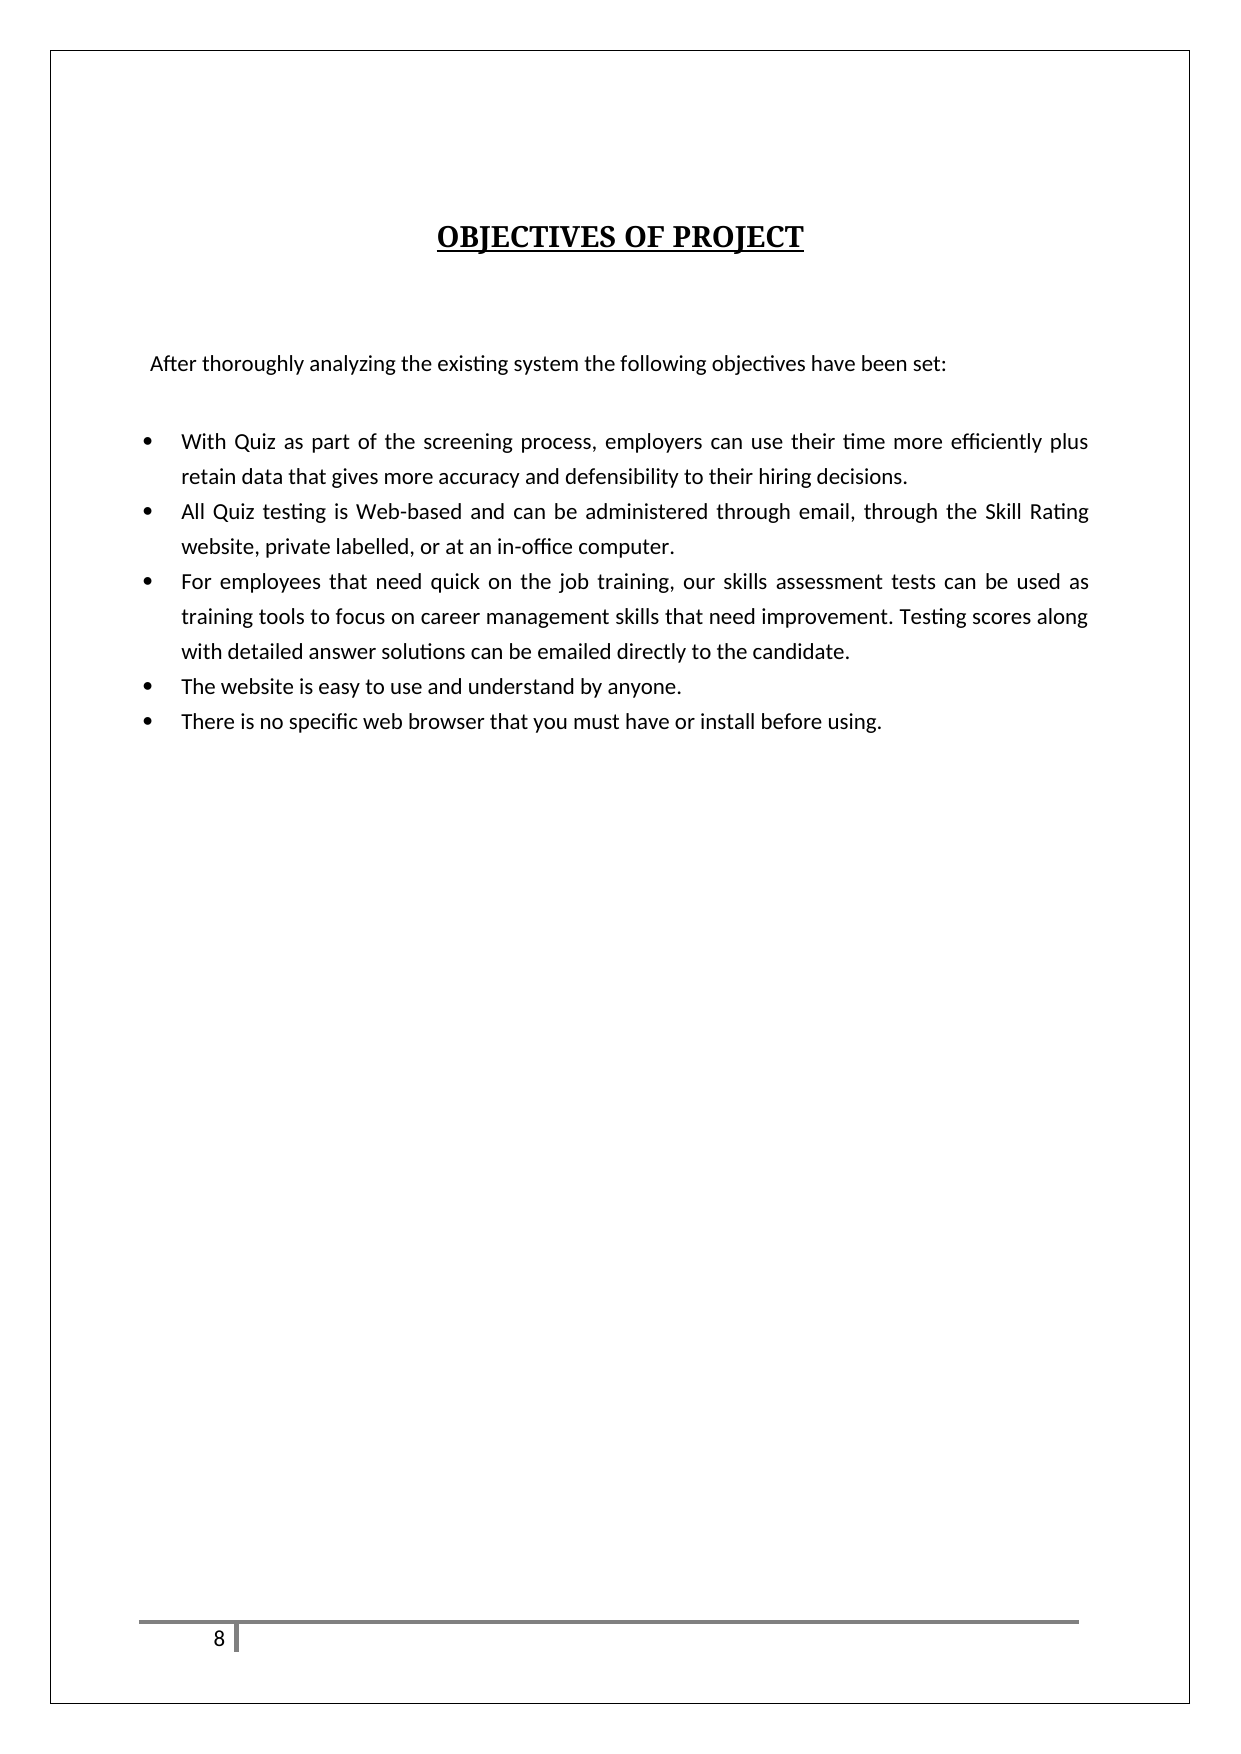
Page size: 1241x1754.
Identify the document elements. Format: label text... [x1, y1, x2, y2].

list With Quiz as part of the screening process, employers can use their time more efficiently plus retain data that gives more accuracy and defensibility to their hiring decisions. [143, 421, 1090, 491]
list The website is easy to use and understand by anyone. [143, 666, 1090, 701]
text After thoroughly analyzing the existing system the following objectives have been set: [150, 349, 1090, 377]
list There is no specific web browser that you must have or install before using. [143, 701, 1090, 736]
list All Quiz testing is Web-based and can be administered through email, through the Skill Rating website, private labelled, or at an in-office computer. [143, 491, 1090, 561]
list For employees that need quick on the job training, our skills assessment tests can be used as training tools to focus on career management skills that need improvement. Testing scores along with detailed answer solutions can be emailed directly to the candidate. [143, 561, 1090, 666]
text Objectives of Project [150, 216, 1090, 256]
